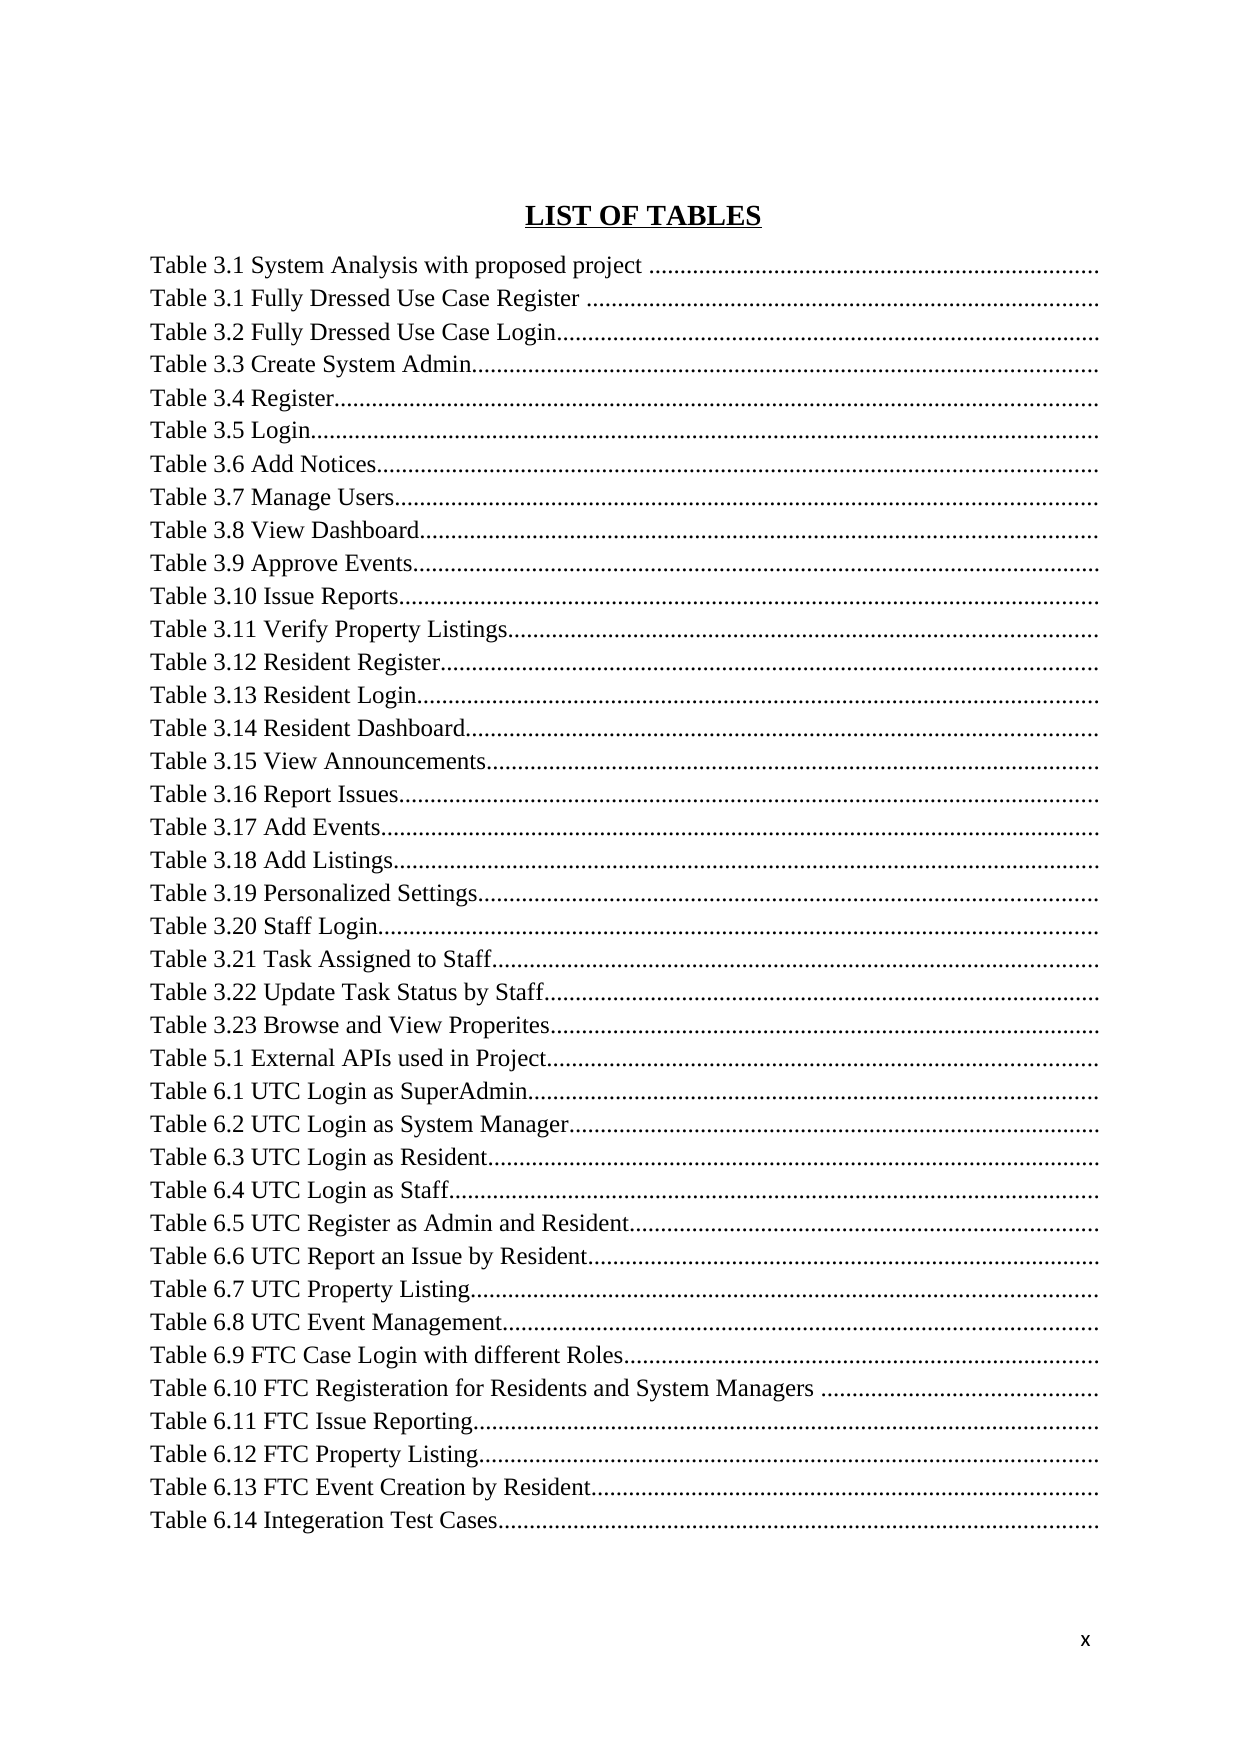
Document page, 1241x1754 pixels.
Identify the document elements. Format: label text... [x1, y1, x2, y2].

text Table 3.5 Login 23 [150, 416, 1090, 444]
text Table 5.1 External APIs used in Project 54 [150, 1043, 1090, 1072]
text Table 3.1 Fully Dressed Use Case Register 20 [150, 283, 1090, 312]
text Table 3.14 Resident Dashboard 26 [150, 713, 1090, 742]
text Table 3.19 Personalized Settings 29 [150, 878, 1090, 907]
text Table 3.17 Add Events 28 [150, 812, 1090, 841]
text Table 3.18 Add Listings 28 [150, 845, 1090, 874]
text Table 3.15 View Announcements 27 [150, 746, 1090, 774]
text Table 3.3 Create System Admin 22 [150, 349, 1090, 378]
text Table 3.16 Report Issues 27 [150, 779, 1090, 808]
text Table 3.12 Resident Register 25 [150, 647, 1090, 676]
text Table 3.9 Approve Events 24 [150, 548, 1090, 576]
text Table 3.23 Browse and View Properites 31 [150, 1010, 1090, 1039]
text Table 6.12 FTC Property Listing 64 [150, 1439, 1090, 1468]
text Table 6.4 UTC Login as Staff 59 [150, 1175, 1090, 1204]
text Table 6.11 FTC Issue Reporting 63 [150, 1406, 1090, 1435]
text Table 3.4 Register 22 [150, 383, 1090, 411]
text Table 6.6 UTC Report an Issue by Resident 60 [150, 1241, 1090, 1270]
text Table 3.1 System Analysis with proposed project 13 [150, 251, 1090, 279]
text Table 3.8 View Dashboard 24 [150, 515, 1090, 543]
text Table 6.8 UTC Event Management 61 [150, 1307, 1090, 1336]
text Table 3.7 Manage Users 23 [150, 482, 1090, 510]
text Table 6.7 UTC Property Listing 61 [150, 1274, 1090, 1303]
text Table 6.2 UTC Login as System Manager 58 [150, 1109, 1090, 1138]
text Table 6.14 Integeration Test Cases 65 [150, 1505, 1090, 1534]
text Table 3.10 Issue Reports 24 [150, 581, 1090, 609]
text Table 3.2 Fully Dressed Use Case Login 20 [150, 317, 1090, 345]
text Table 6.10 FTC Registeration for Residents and System Managers 63 [150, 1373, 1090, 1402]
text Table 3.22 Update Task Status by Staff 31 [150, 977, 1090, 1006]
text LIST OF TABLES [150, 198, 1090, 231]
text Table 3.6 Add Notices 23 [150, 449, 1090, 477]
text Table 3.11 Verify Property Listings 25 [150, 614, 1090, 642]
text Table 3.20 Staff Login 29 [150, 911, 1090, 940]
text Table 6.3 UTC Login as Resident 59 [150, 1142, 1090, 1171]
text Table 3.21 Task Assigned to Staff 30 [150, 944, 1090, 973]
text Table 3.13 Resident Login 26 [150, 680, 1090, 708]
text Table 6.9 FTC Case Login with different Roles 62 [150, 1340, 1090, 1369]
text Table 6.5 UTC Register as Admin and Resident 60 [150, 1208, 1090, 1237]
text Table 6.13 FTC Event Creation by Resident 64 [150, 1472, 1090, 1501]
text Table 6.1 UTC Login as SuperAdmin 58 [150, 1076, 1090, 1105]
